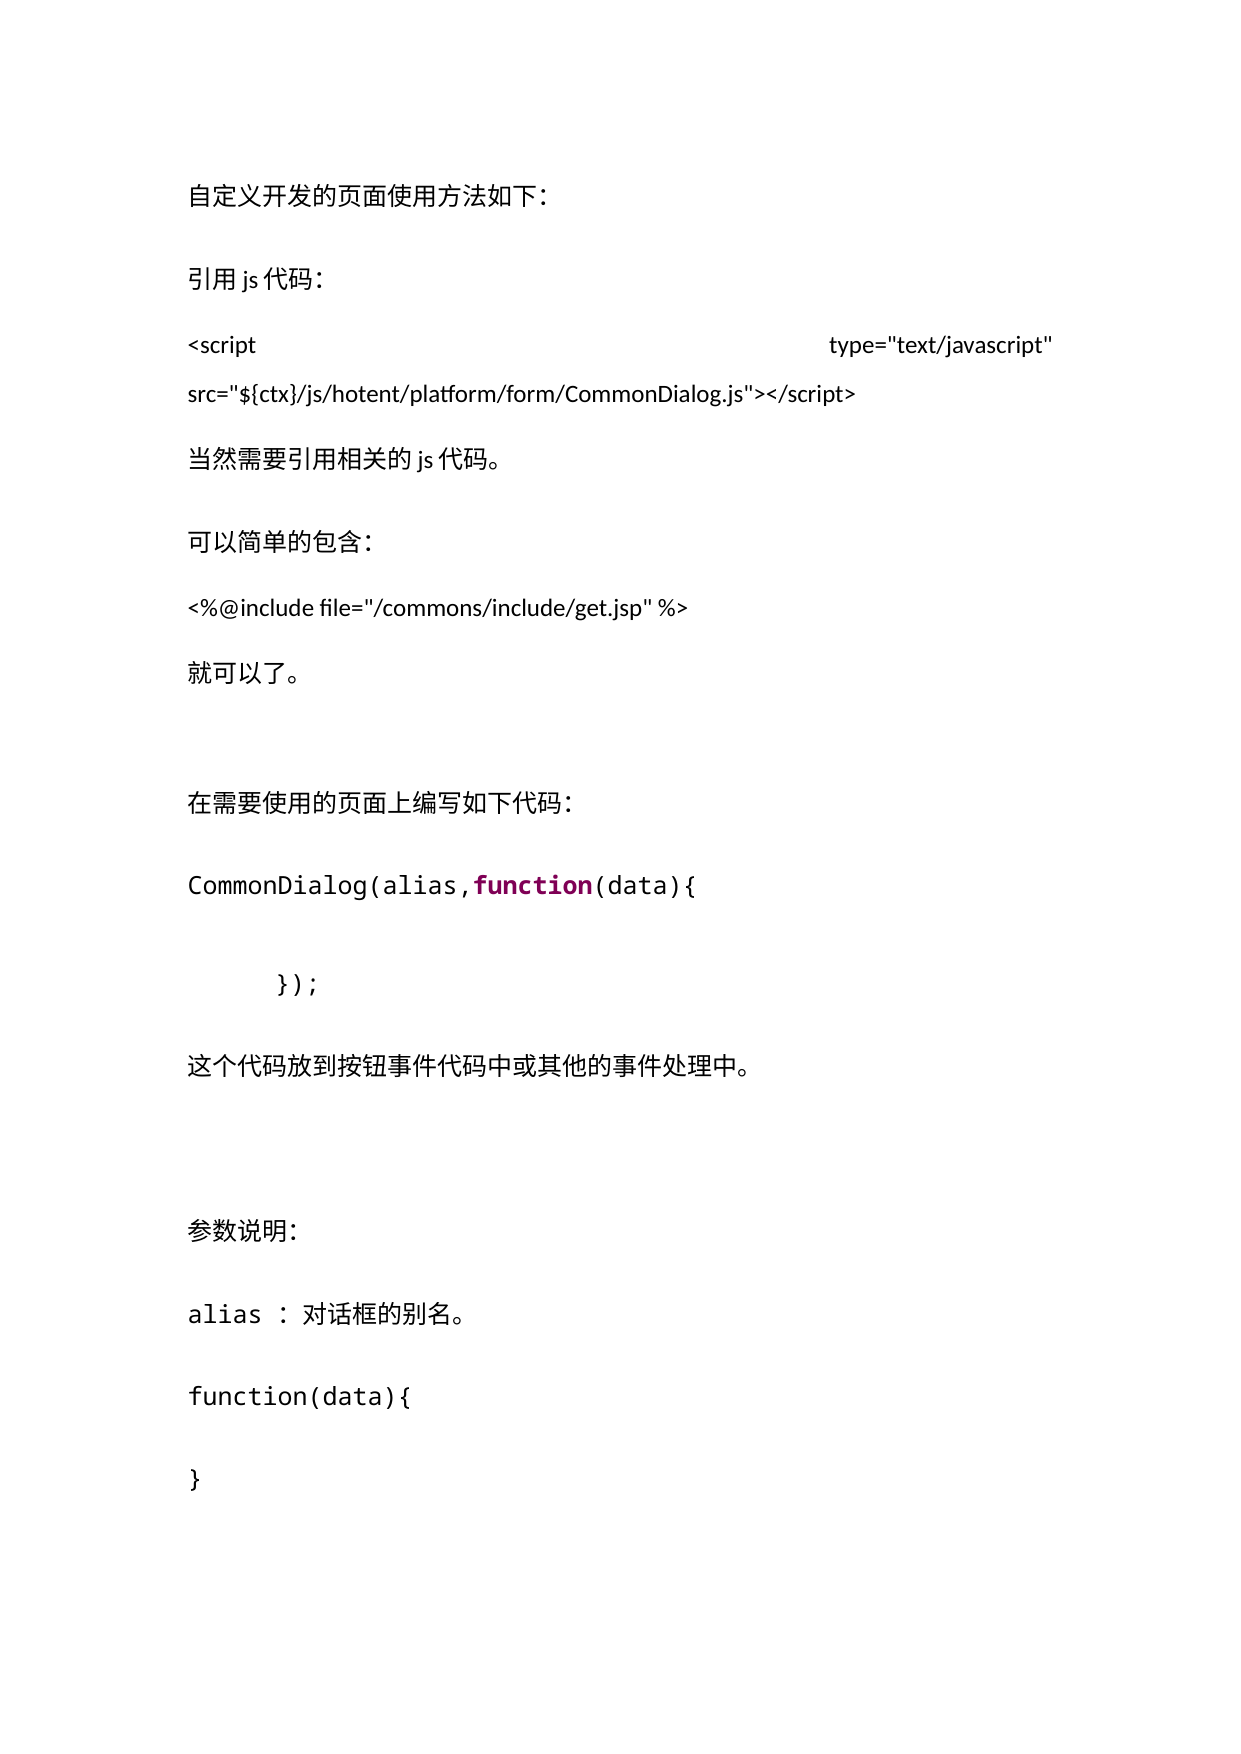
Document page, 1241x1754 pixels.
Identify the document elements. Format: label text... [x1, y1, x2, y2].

text CommonDialog(alias,function(data){ [187, 853, 1053, 918]
text <%@include file="/commons/include/get.jsp" %> [187, 591, 1053, 623]
text 在需要使用的页面上编写如下代码： [187, 769, 1053, 834]
text 当然需要引用相关的js代码。 [187, 425, 1053, 490]
text 就可以了。 [187, 639, 1053, 704]
text 可以简单的包含： [187, 508, 1053, 573]
text function(data){ [187, 1363, 1053, 1428]
text 引用js代码： [187, 245, 1053, 310]
text alias ：对话框的别名。 [187, 1280, 1053, 1345]
text 这个代码放到按钮事件代码中或其他的事件处理中。 [187, 1032, 1053, 1097]
text }); [187, 950, 1053, 1015]
text 参数说明： [187, 1197, 1053, 1262]
text } [187, 1445, 1053, 1510]
text <script type="text/javascript" src="${ctx}/js/hotent/platform/form/CommonDialog.js"></script> [187, 328, 1053, 409]
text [187, 162, 1053, 227]
